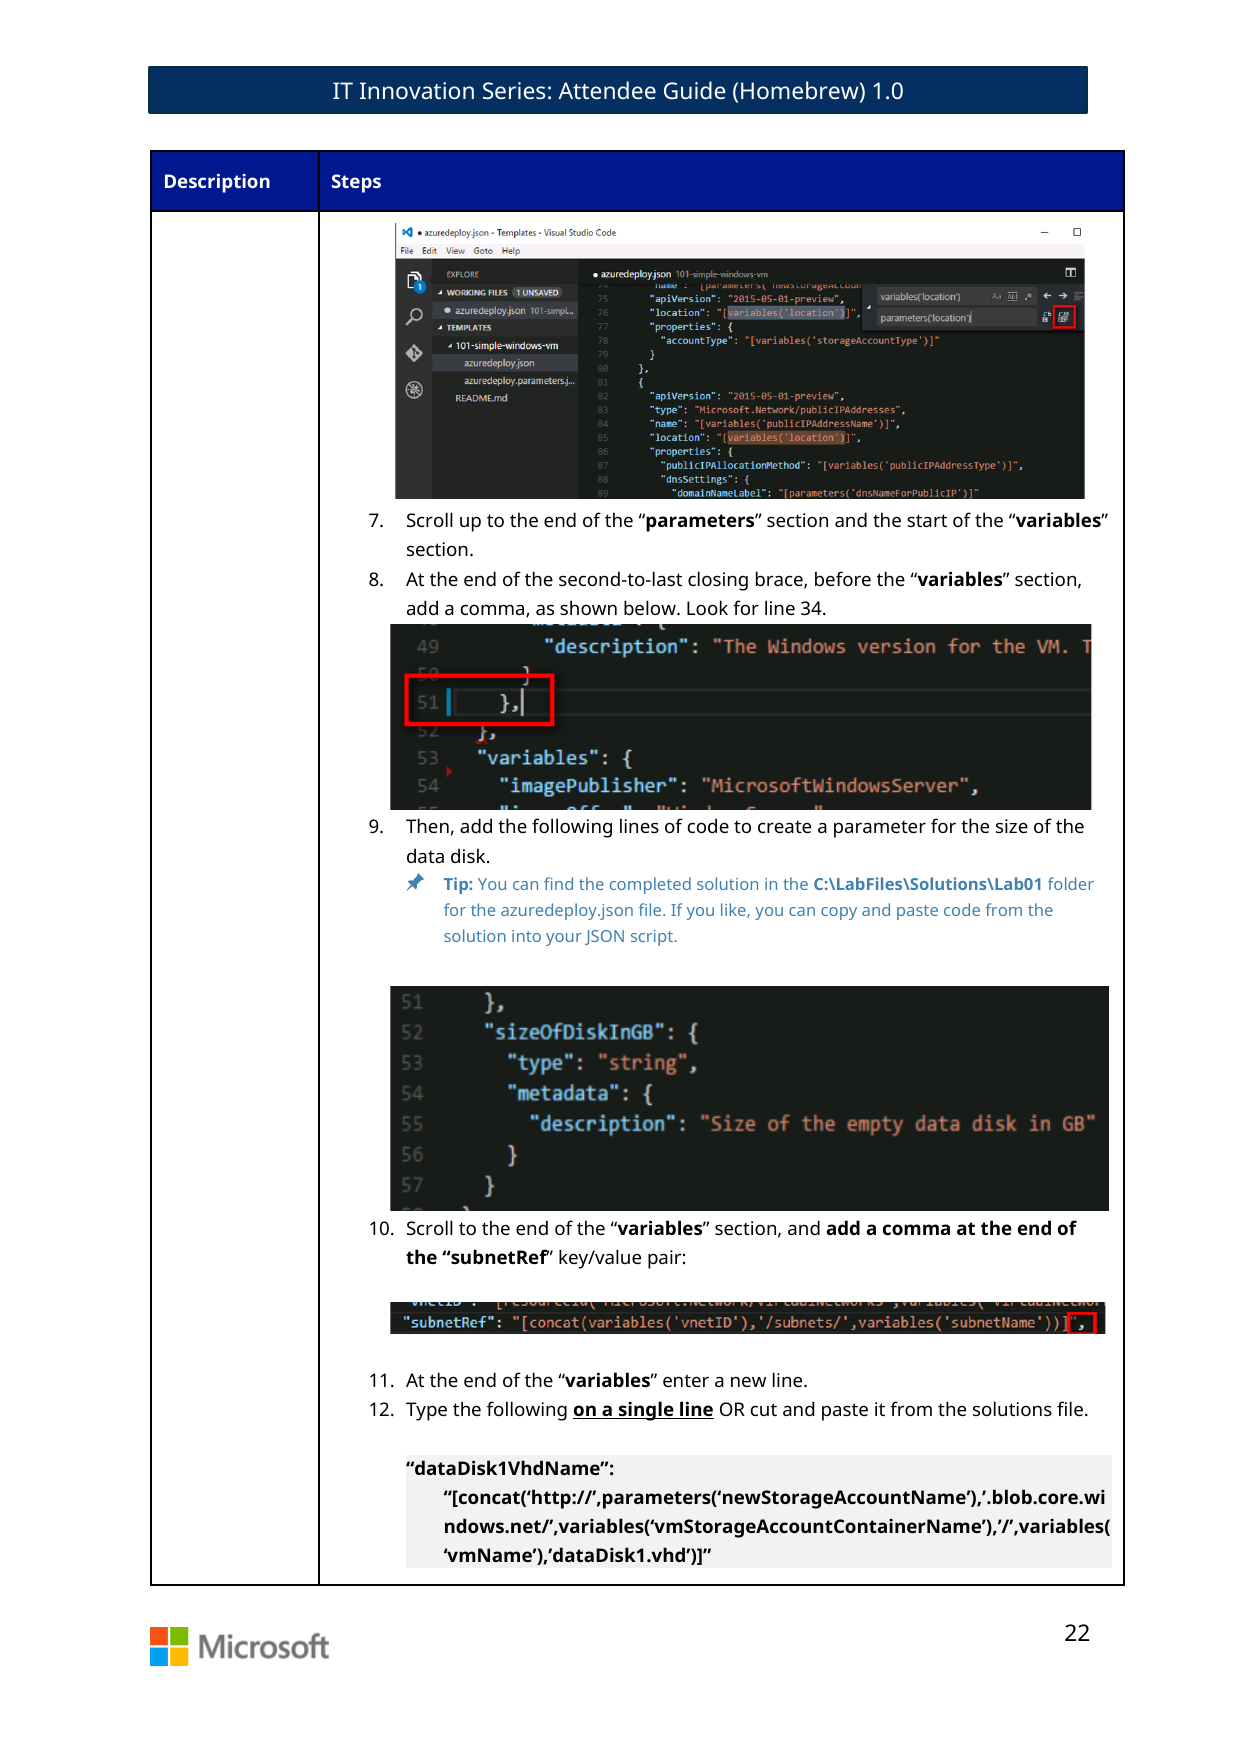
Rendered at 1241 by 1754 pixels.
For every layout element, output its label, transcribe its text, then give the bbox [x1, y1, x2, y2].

picture [150, 1627, 330, 1666]
picture [406, 873, 424, 891]
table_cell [320, 212, 1123, 1584]
picture [395, 223, 1085, 499]
picture [390, 986, 1109, 1211]
picture [390, 1302, 1106, 1334]
picture [390, 624, 1092, 810]
table_header Steps [320, 152, 1123, 210]
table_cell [152, 212, 318, 1584]
table_header Description [152, 152, 318, 210]
